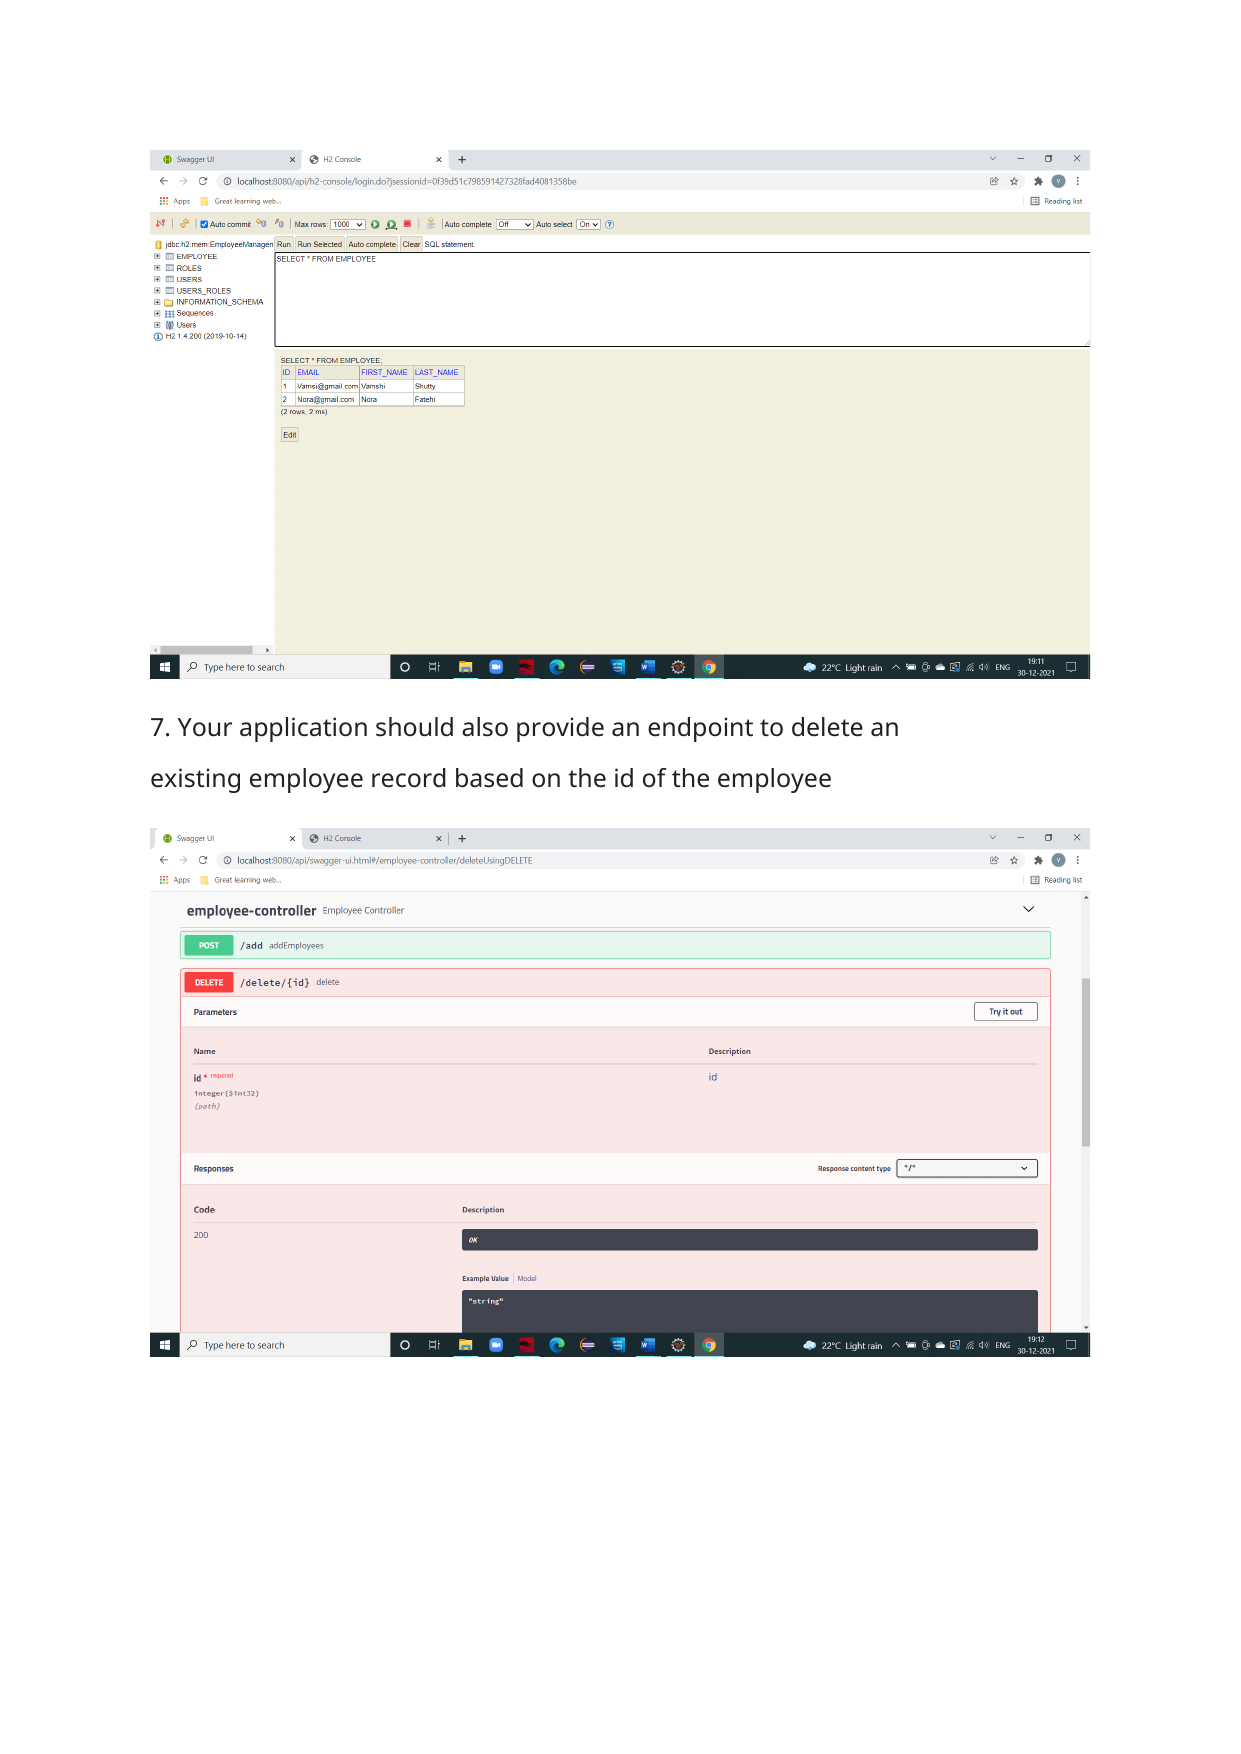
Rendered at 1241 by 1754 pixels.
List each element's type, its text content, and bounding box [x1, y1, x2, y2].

picture [150, 150, 1091, 679]
picture [150, 828, 1091, 1357]
text 7. Your application should also provide an endpoint to delete an existing employee record based on the id of the employee [150, 709, 956, 794]
